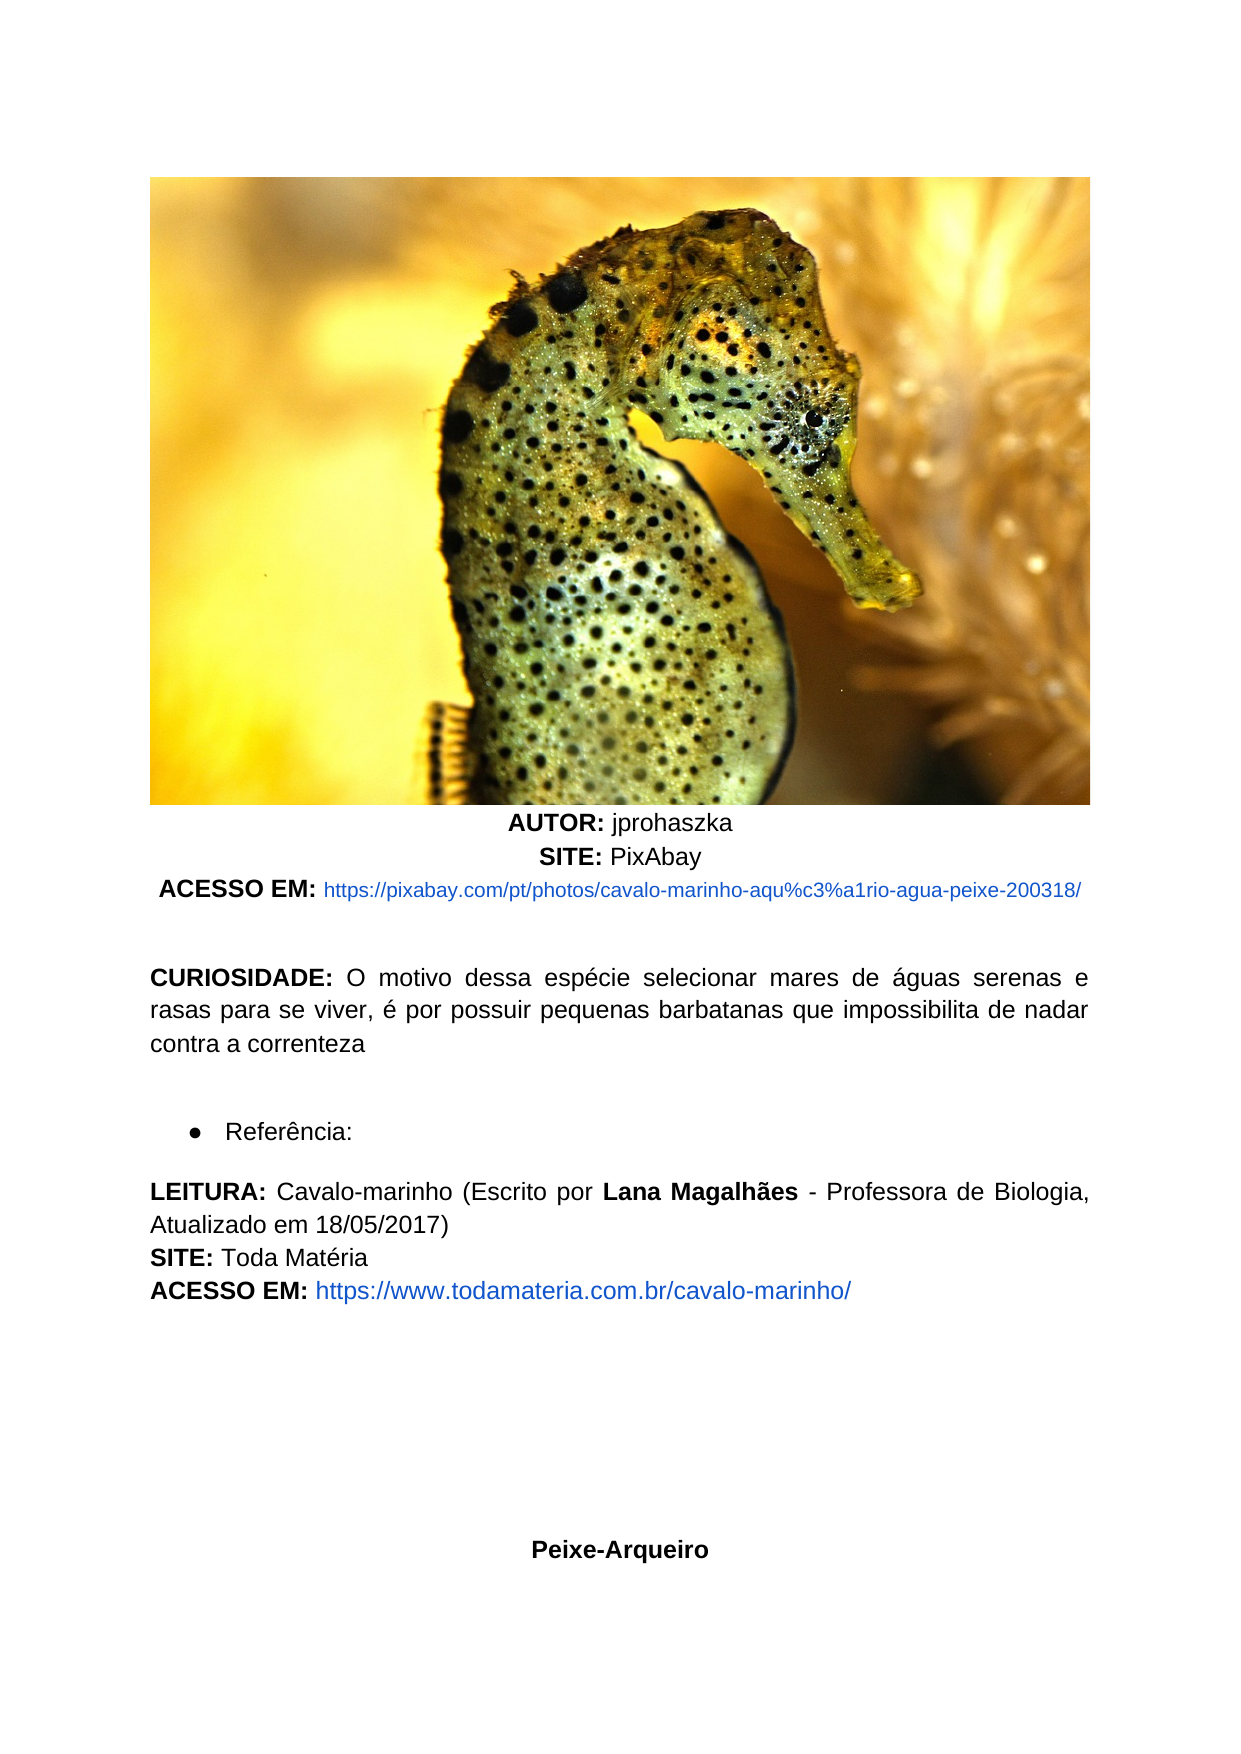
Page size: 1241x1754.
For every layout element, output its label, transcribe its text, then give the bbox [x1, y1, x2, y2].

picture [150, 177, 1091, 805]
text LEITURA: Cavalo-marinho (Escrito por Lana Magalhães - Professora de Biologia, Atualizado em 18/05/2017) [150, 1177, 1090, 1239]
list Referência: [187, 1117, 1090, 1145]
text AUTOR: jprohaszka [150, 808, 1090, 837]
text Peixe-Arqueiro [150, 1535, 1090, 1563]
text ACESSO EM: https://pixabay.com/pt/photos/cavalo-marinho-aqu%c3%a1rio-agua-peixe-200318/ [150, 874, 1090, 903]
text SITE: Toda Matéria [150, 1243, 1090, 1272]
text SITE: PixAbay [150, 841, 1090, 870]
text CURIOSIDADE: O motivo dessa espécie selecionar mares de águas serenas e rasas para se viver, é por possuir pequenas barbatanas que impossibilita de nadar contra a correnteza [150, 962, 1090, 1057]
text ACESSO EM: https://www.todamateria.com.br/cavalo-marinho/ [150, 1276, 1090, 1305]
